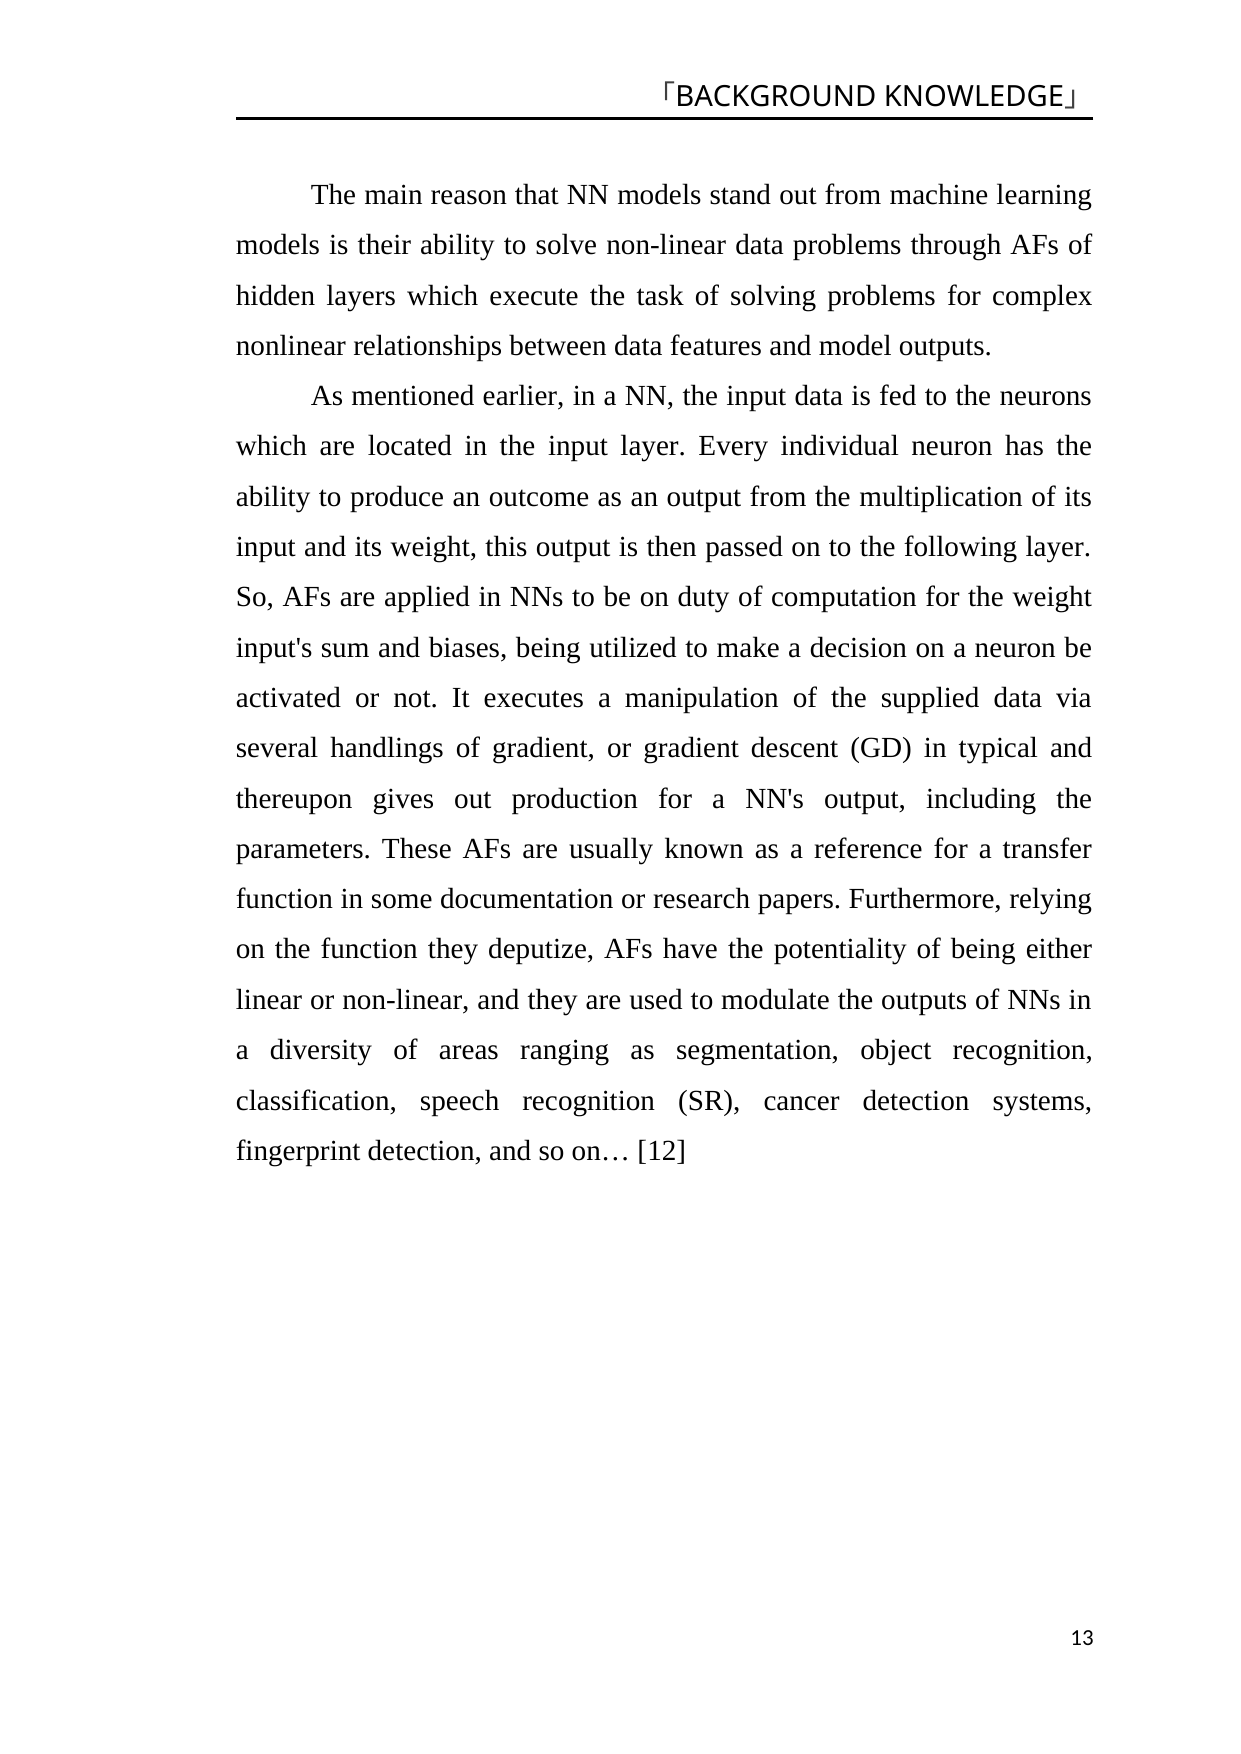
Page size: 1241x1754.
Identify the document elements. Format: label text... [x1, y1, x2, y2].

text As mentioned earlier, in a NN, the input data is fed to the neurons which are located in the input layer. Every individual neuron has the ability to produce an outcome as an output from the multiplication of its input and its weight, this output is then passed on to the following layer. So, AFs are applied in NNs to be on duty of computation for the weight input's sum and biases, being utilized to make a decision on a neuron be activated or not. It executes a manipulation of the supplied data via several handlings of gradient, or gradient descent (GD) in typical and thereupon gives out production for a NN's output, including the parameters. These AFs are usually known as a reference for a transfer function in some documentation or research papers. Furthermore, relying on the function they deputize, AFs have the potentiality of being either linear or non-linear, and they are used to modulate the outputs of NNs in a diversity of areas ranging as segmentation, object recognition, classification, speech recognition (SR), cancer detection systems, fingerprint detection, and so on… [12] [236, 378, 1093, 1166]
text The main reason that NN models stand out from machine learning models is their ability to solve non-linear data problems through AFs of hidden layers which execute the task of solving problems for complex nonlinear relationships between data features and model outputs. [236, 177, 1093, 361]
